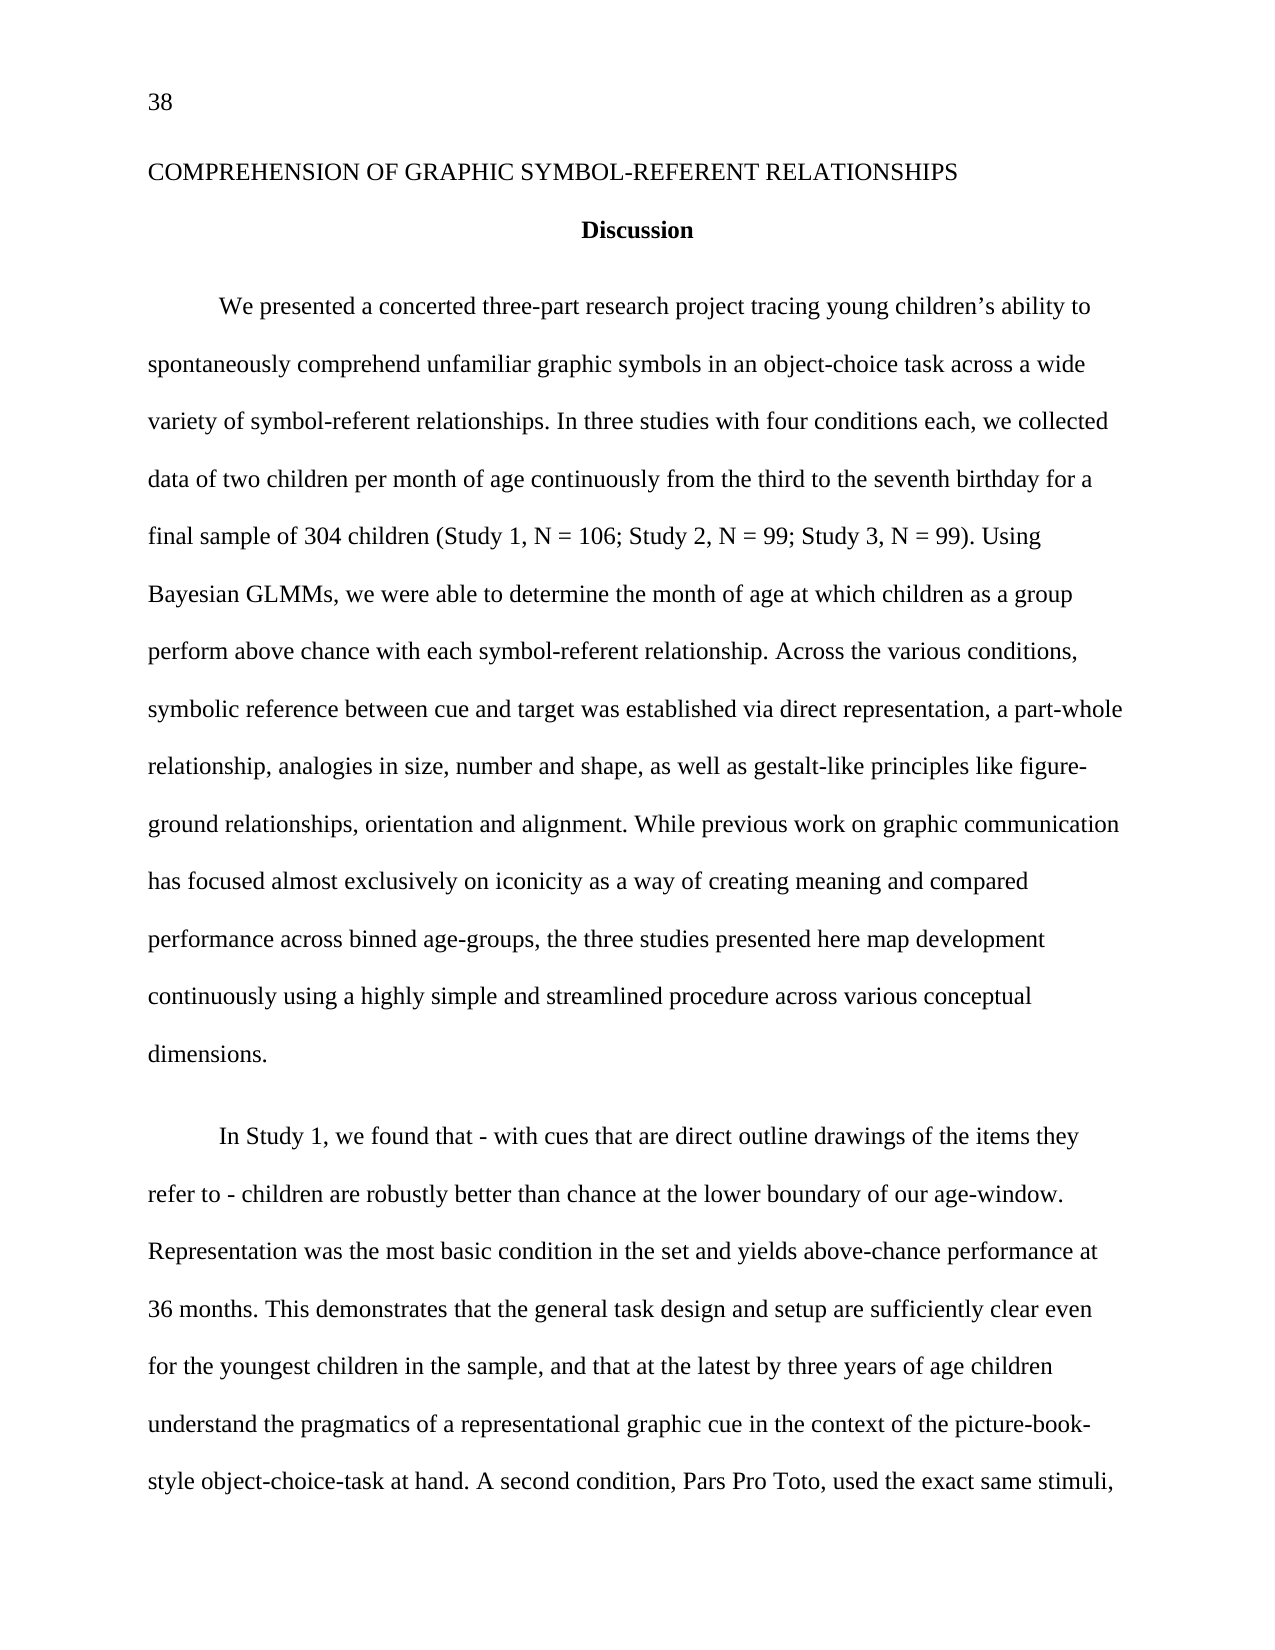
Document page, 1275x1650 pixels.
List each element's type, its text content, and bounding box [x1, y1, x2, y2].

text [148, 1121, 1127, 1495]
text We presented a concerted three-part research project tracing young children’s ability to spontaneously comprehend unfamiliar graphic symbols in an object-choice task across a wide variety of symbol-referent relationships. In three studies with four conditions each, we collected data of two children per month of age continuously from the third to the seventh birthday for a final sample of 304 children (Study 1, N = 106; Study 2, N = 99; Study 3, N = 99). Using Bayesian GLMMs, we were able to determine the month of age at which children as a group perform above chance with each symbol-referent relationship. Across the various conditions, symbolic reference between cue and target was established via direct representation, a part-whole relationship, analogies in size, number and shape, as well as gestalt-like principles like figure-ground relationships, orientation and alignment. While previous work on graphic communication has focused almost exclusively on iconicity as a way of creating meaning and compared performance across binned age-groups, the three studies presented here map development continuously using a highly simple and streamlined procedure across various conceptual dimensions. [148, 291, 1127, 1067]
subtitle Discussion [148, 215, 1127, 244]
